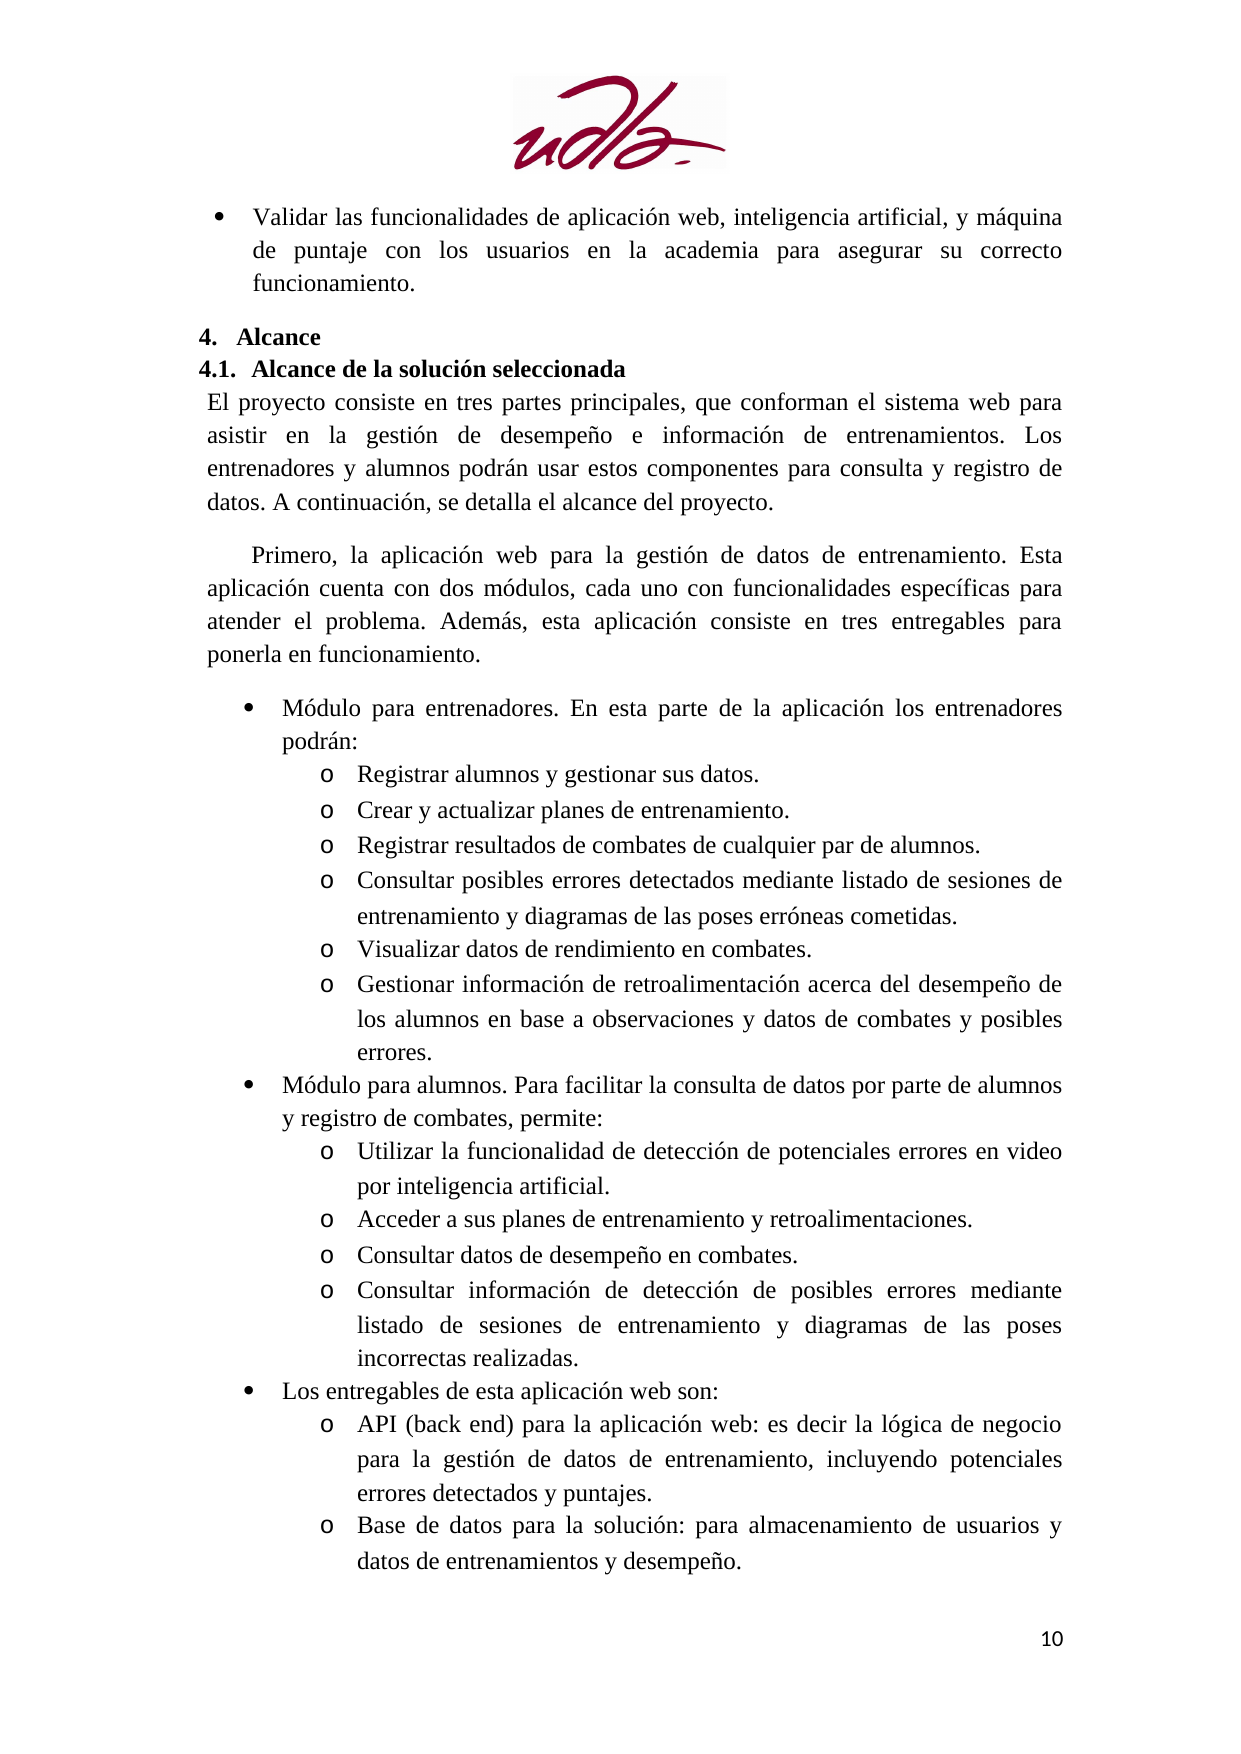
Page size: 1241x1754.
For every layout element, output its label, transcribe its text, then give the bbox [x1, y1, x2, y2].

text Primero, la aplicación web para la gestión de datos de entrenamiento. Esta aplicación cuenta con dos módulos, cada uno con funcionalidades específicas para atender el problema. Además, esta aplicación consiste en tres entregables para ponerla en funcionamiento. [207, 540, 1063, 668]
list Gestionar información de retroalimentación acerca del desempeño de los alumnos en base a observaciones y datos de combates y posibles errores. [319, 969, 1063, 1066]
subtitle Alcance [198, 322, 1063, 350]
list Acceder a sus planes de entrenamiento y retroalimentaciones. [319, 1204, 1063, 1235]
text El proyecto consiste en tres partes principales, que conforman el sistema web para asistir en la gestión de desempeño e información de entrenamientos. Los entrenadores y alumnos podrán usar estos componentes para consulta y registro de datos. A continuación, se detalla el alcance del proyecto. [207, 387, 1063, 515]
list Módulo para alumnos. Para facilitar la consulta de datos por parte de alumnos y registro de combates, permite: [244, 1070, 1063, 1132]
list Los entregables de esta aplicación web son: [244, 1376, 1063, 1405]
list Crear y actualizar planes de entrenamiento. [319, 795, 1063, 826]
list Consultar datos de desempeño en combates. [319, 1240, 1063, 1271]
list Visualizar datos de rendimiento en combates. [319, 934, 1063, 964]
list Consultar posibles errores detectados mediante listado de sesiones de entrenamiento y diagramas de las poses erróneas cometidas. [319, 866, 1063, 929]
list Registrar resultados de combates de cualquier par de alumnos. [319, 830, 1063, 861]
list API (back end) para la aplicación web: es decir la lógica de negocio para la gestión de datos de entrenamiento, incluyendo potenciales errores detectados y puntajes. [319, 1409, 1063, 1506]
picture [509, 73, 731, 174]
subtitle Alcance de la solución seleccionada [198, 354, 1063, 383]
list Base de datos para la solución: para almacenamiento de usuarios y datos de entrenamientos y desempeño. [319, 1511, 1063, 1574]
list Validar las funcionalidades de aplicación web, inteligencia artificial, y máquina de puntaje con los usuarios en la academia para asegurar su correcto funcionamiento. [215, 202, 1063, 296]
list Consultar información de detección de posibles errores mediante listado de sesiones de entrenamiento y diagramas de las poses incorrectas realizadas. [319, 1275, 1063, 1372]
list Módulo para entrenadores. En esta parte de la aplicación los entrenadores podrán: [244, 693, 1063, 755]
list Utilizar la funcionalidad de detección de potenciales errores en video por inteligencia artificial. [319, 1136, 1063, 1200]
list Registrar alumnos y gestionar sus datos. [319, 759, 1063, 790]
